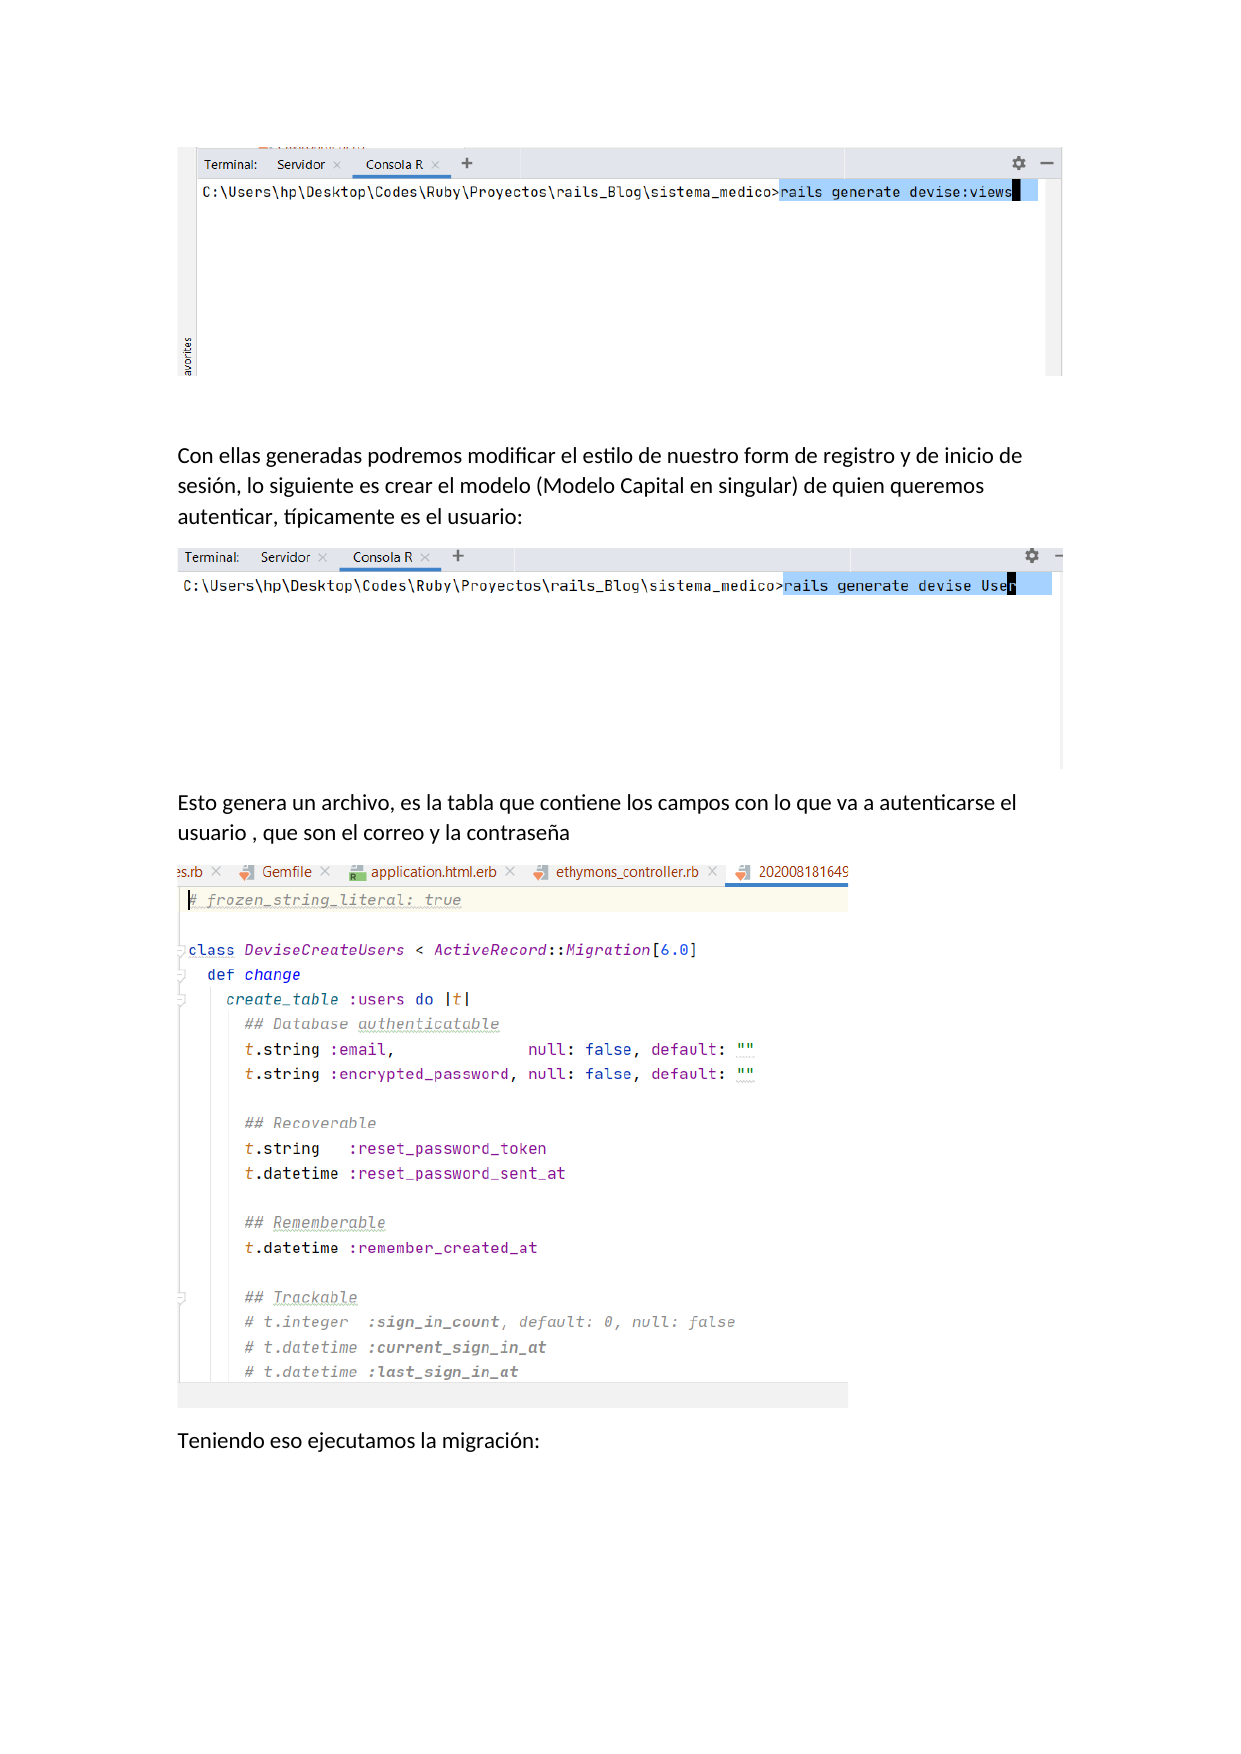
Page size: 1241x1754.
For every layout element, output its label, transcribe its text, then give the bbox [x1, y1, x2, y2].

picture [177, 865, 849, 1408]
text Teniendo eso ejecutamos la migración: [177, 1426, 1063, 1454]
text Con ellas generadas podremos modificar el estilo de nuestro form de registro y de inicio de sesión, lo siguiente es crear el modelo (Modelo Capital en singular) de quien queremos autenticar, típicamente es el usuario: [177, 441, 1063, 530]
picture [177, 147, 1063, 376]
picture [177, 548, 1063, 769]
text Esto genera un archivo, es la tabla que contiene los campos con lo que va a autenticarse el usuario , que son el correo y la contraseña [177, 788, 1063, 846]
